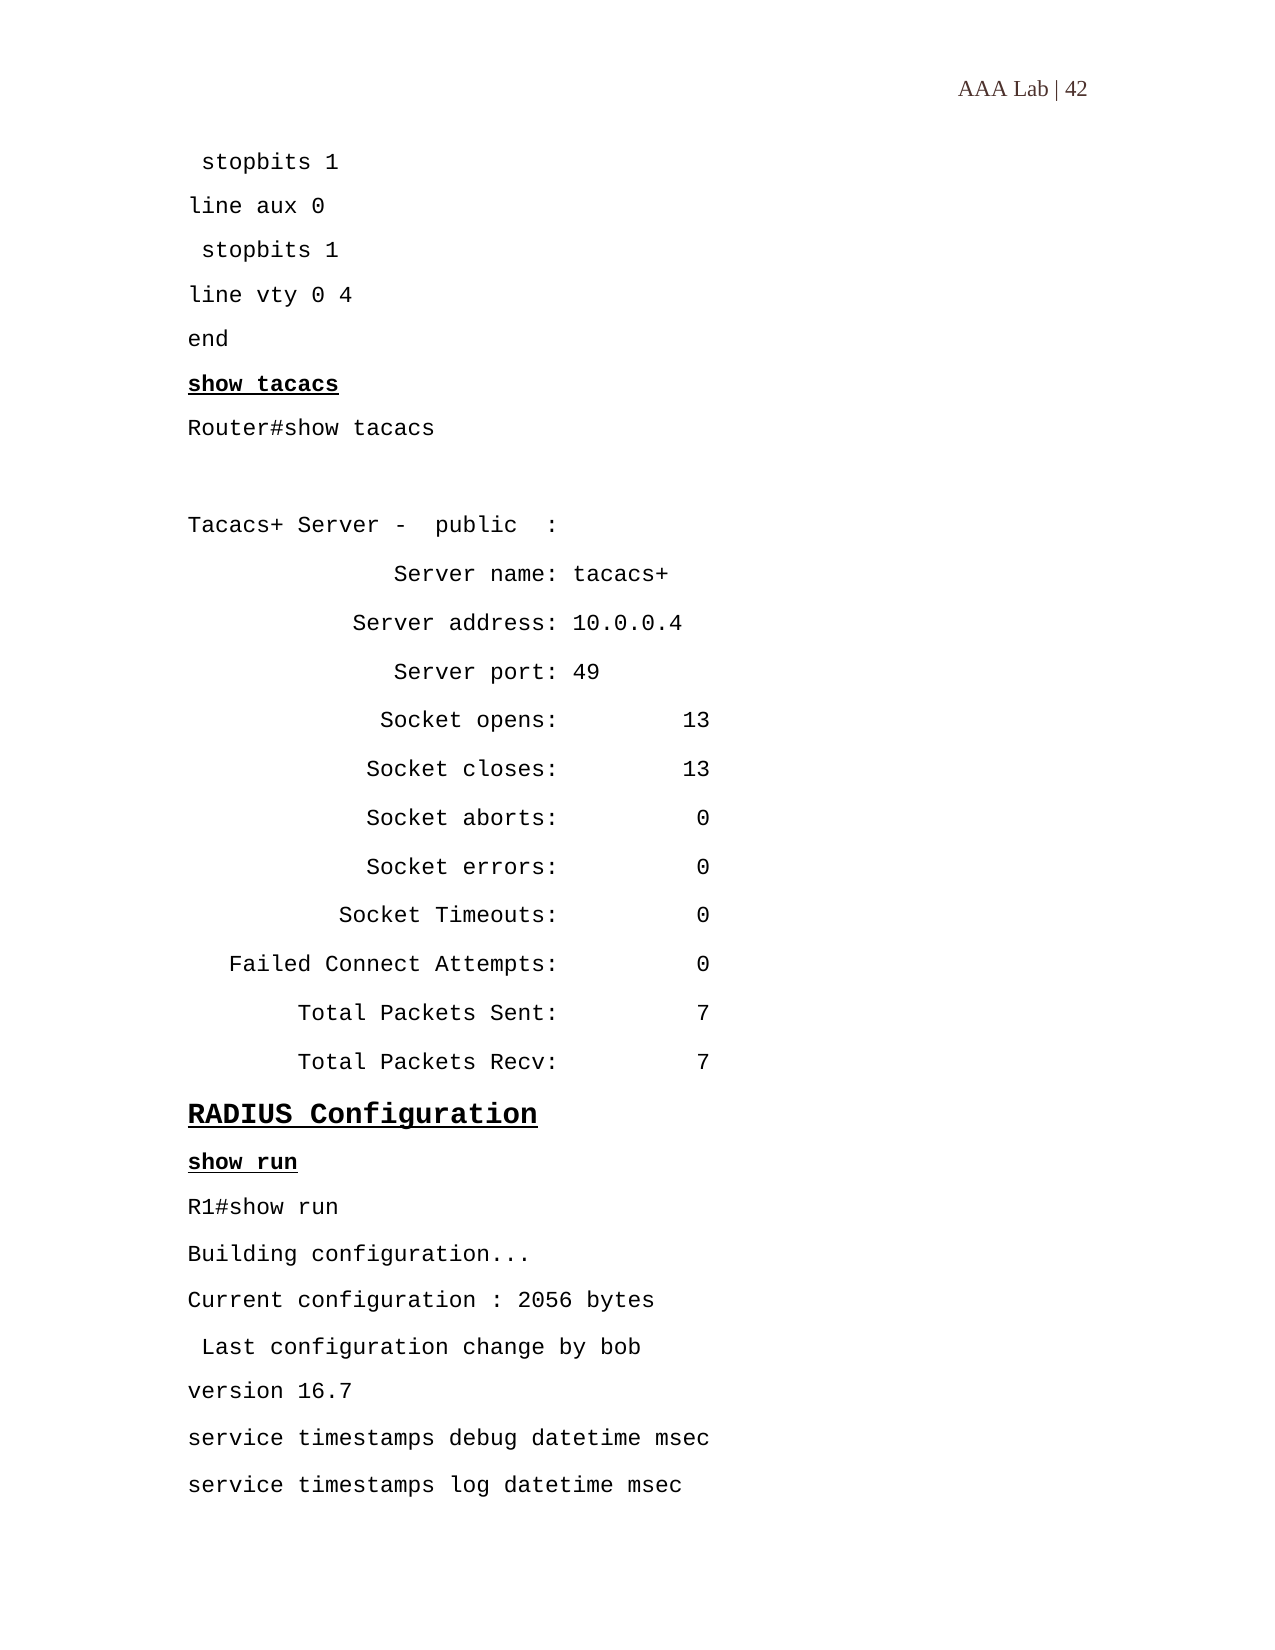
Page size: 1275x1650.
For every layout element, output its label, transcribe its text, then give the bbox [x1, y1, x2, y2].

text Last configuration change by bob [187, 1335, 1087, 1361]
text Total Packets Sent: 7 [187, 1001, 1087, 1027]
text Socket Timeouts: 0 [187, 904, 1087, 930]
text Building configuration... [187, 1242, 1087, 1268]
text Router#show tacacs [187, 416, 1087, 442]
text version 16.7 [187, 1380, 1087, 1406]
text show run [187, 1151, 1087, 1177]
text Socket closes: 13 [187, 757, 1087, 783]
text Failed Connect Attempts: 0 [187, 952, 1087, 978]
text service timestamps log datetime msec [187, 1473, 1087, 1499]
text stopbits 1 [187, 150, 1087, 176]
text stopbits 1 [187, 239, 1087, 265]
text end [187, 327, 1087, 353]
text RADIUS Configuration [187, 1099, 1087, 1132]
text Tacacs+ Server - public : [187, 514, 1087, 540]
text Socket aborts: 0 [187, 806, 1087, 832]
text show tacacs [187, 372, 1087, 398]
text Socket opens: 13 [187, 709, 1087, 735]
text Server port: 49 [187, 660, 1087, 686]
text Socket errors: 0 [187, 855, 1087, 881]
text Total Packets Recv: 7 [187, 1050, 1087, 1076]
text Current configuration : 2056 bytes [187, 1289, 1087, 1314]
text Server address: 10.0.0.4 [187, 611, 1087, 637]
text line vty 0 4 [187, 283, 1087, 309]
text line aux 0 [187, 194, 1087, 220]
text Server name: tacacs+ [187, 562, 1087, 588]
text R1#show run [187, 1195, 1087, 1221]
text service timestamps debug datetime msec [187, 1427, 1087, 1452]
